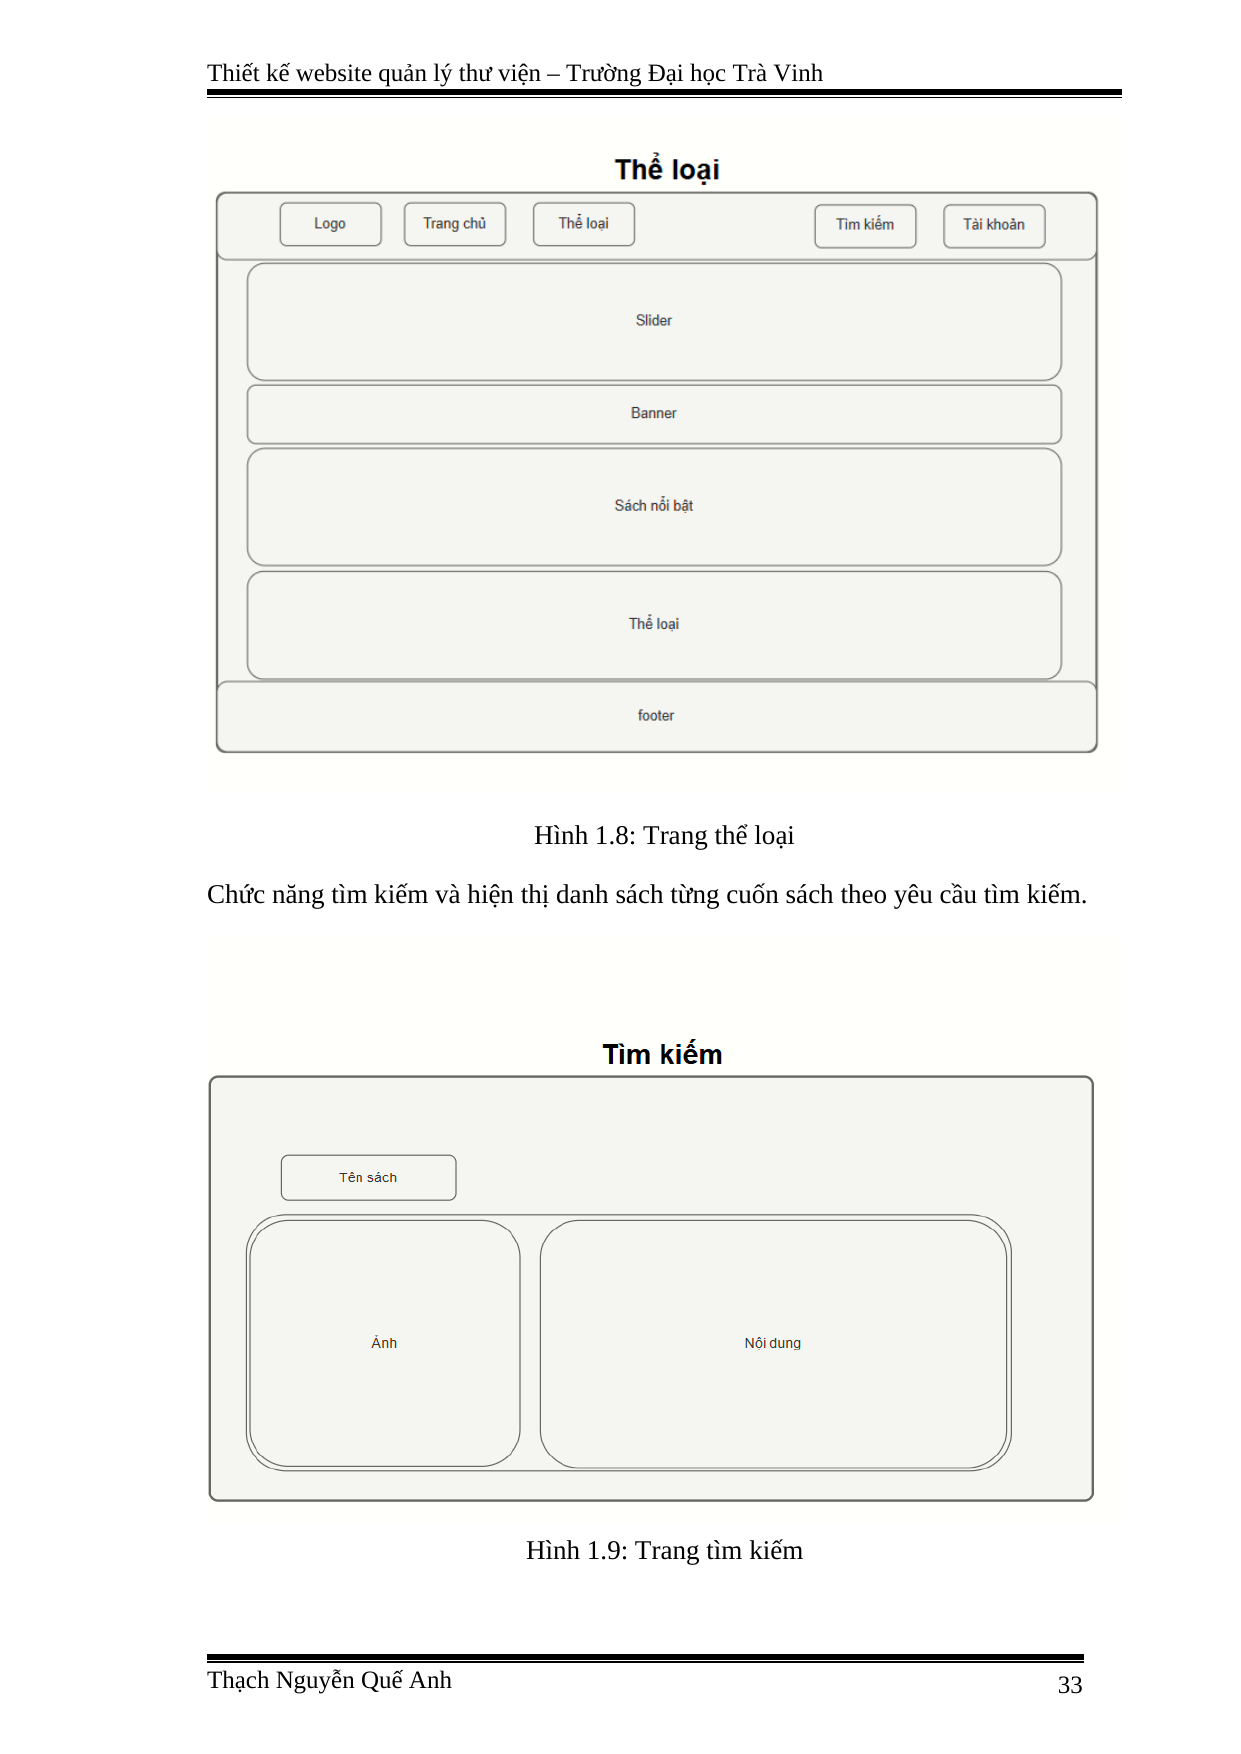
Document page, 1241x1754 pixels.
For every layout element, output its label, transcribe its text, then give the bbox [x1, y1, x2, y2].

picture [206, 118, 1123, 792]
text Hình 1.9: Trang tìm kiếm [207, 1534, 1122, 1565]
text Hình 1.8: Trang thể loại [207, 819, 1122, 850]
picture [206, 937, 1123, 1522]
text Chức năng tìm kiếm và hiện thị danh sách từng cuốn sách theo yêu cầu tìm kiếm. [207, 878, 1122, 909]
